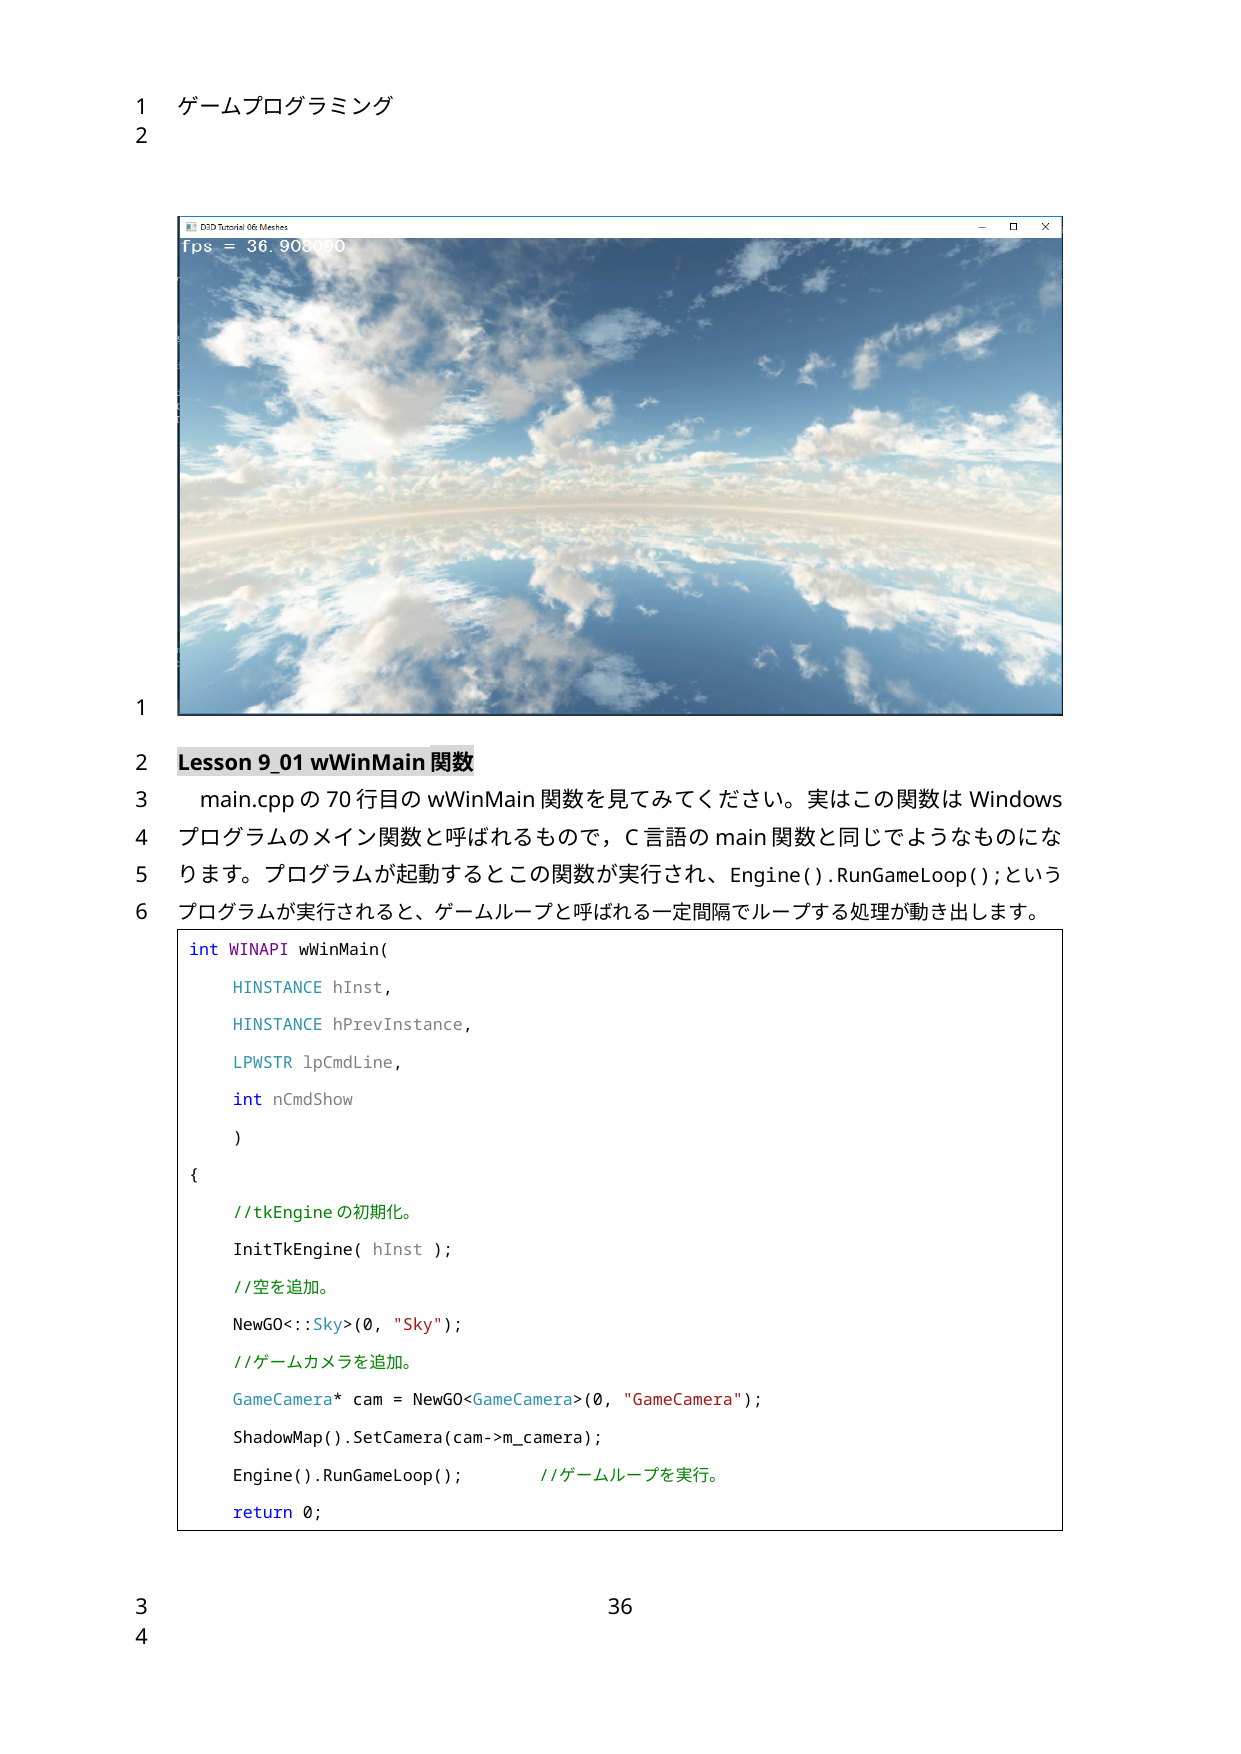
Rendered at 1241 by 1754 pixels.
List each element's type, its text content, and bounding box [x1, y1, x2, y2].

text Lesson 9_01 wWinMain関数 [177, 742, 1063, 779]
picture [177, 216, 1063, 716]
text main.cppの70行目のwWinMain関数を見てみてください。実はこの関数はWindowsプログラムのメイン関数と呼ばれるもので，C言語のmain関数と同じでようなものになります。プログラムが起動するとこの関数が実行され、Engine().RunGameLoop();というプログラムが実行されると、ゲームループと呼ばれる一定間隔でループする処理が動き出します。 [177, 779, 1063, 929]
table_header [178, 930, 1062, 1530]
